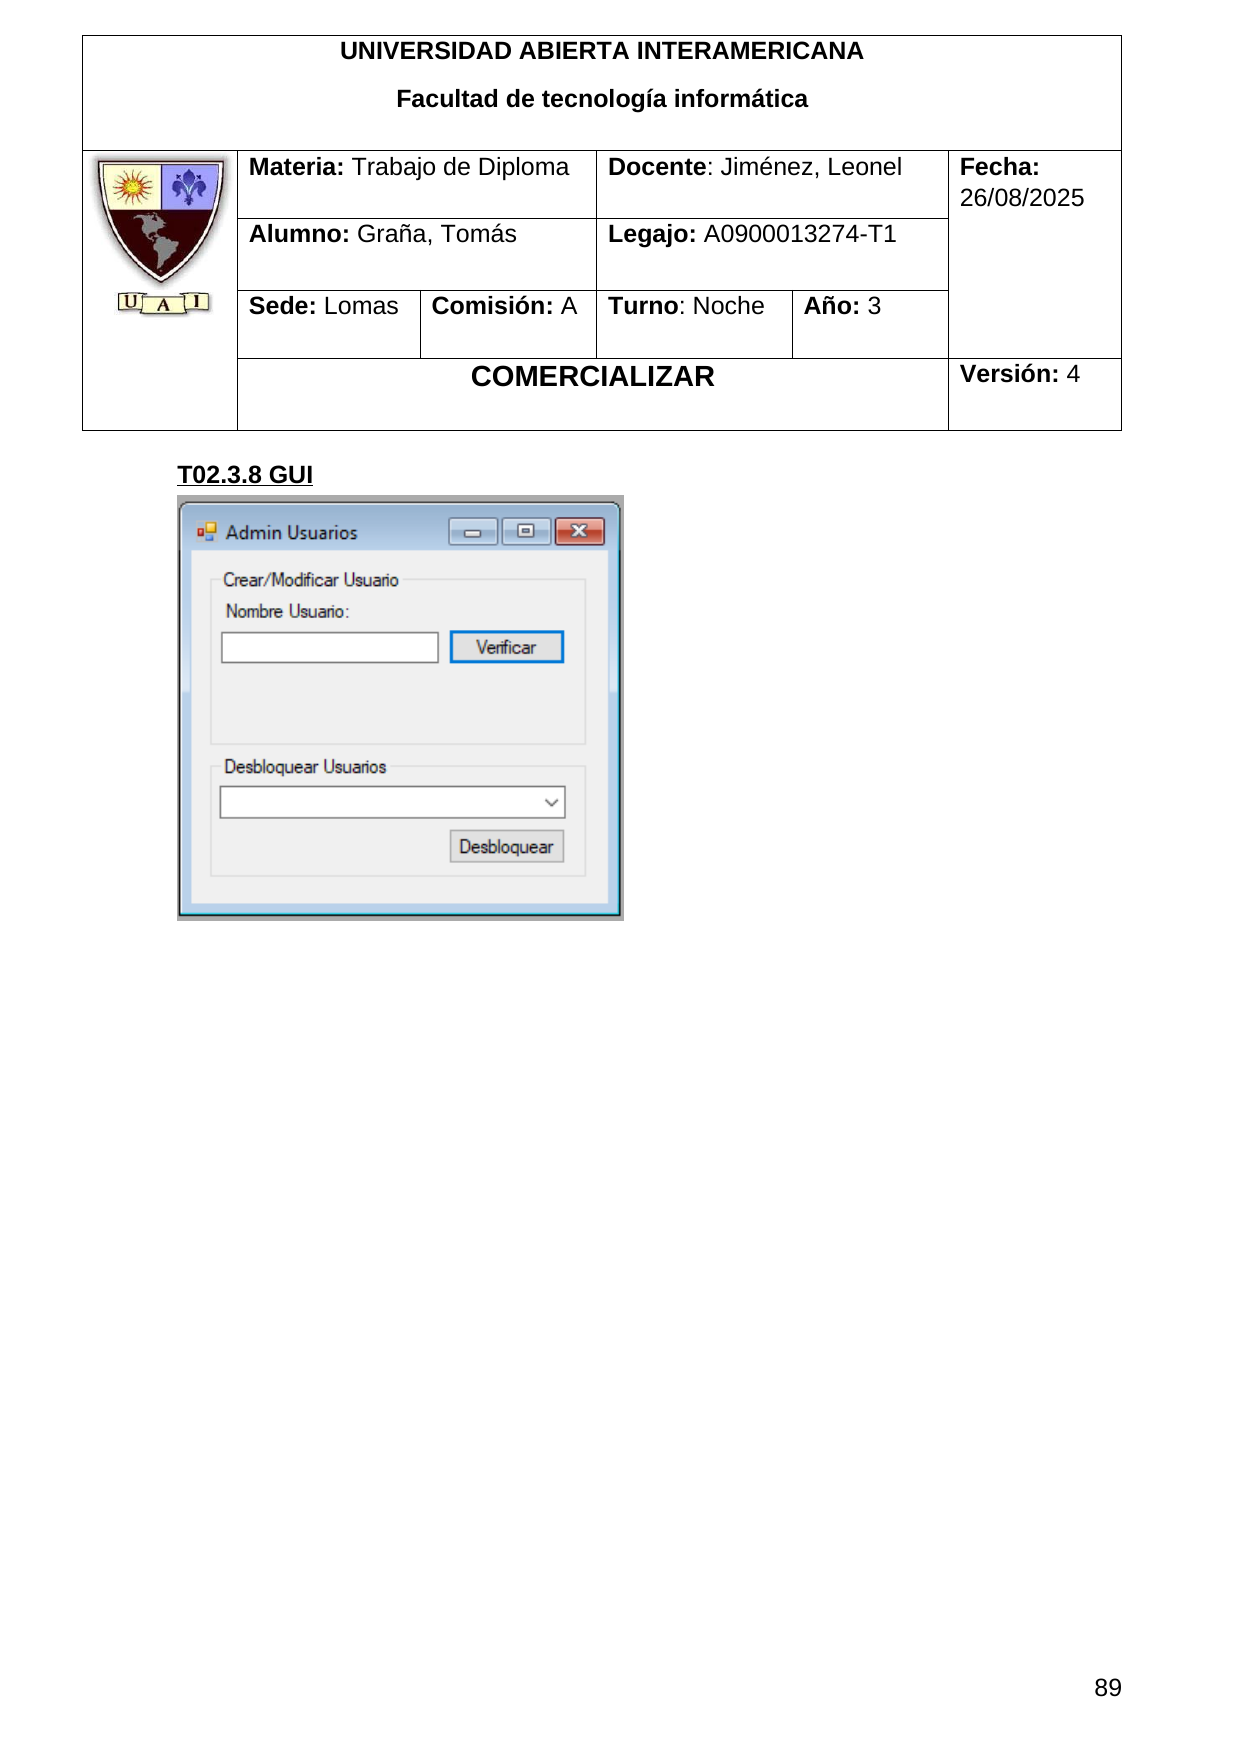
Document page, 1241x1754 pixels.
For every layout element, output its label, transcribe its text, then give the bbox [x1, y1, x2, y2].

picture [87, 151, 234, 320]
picture [177, 495, 624, 921]
subtitle T02.3.8 GUI [177, 460, 1122, 488]
